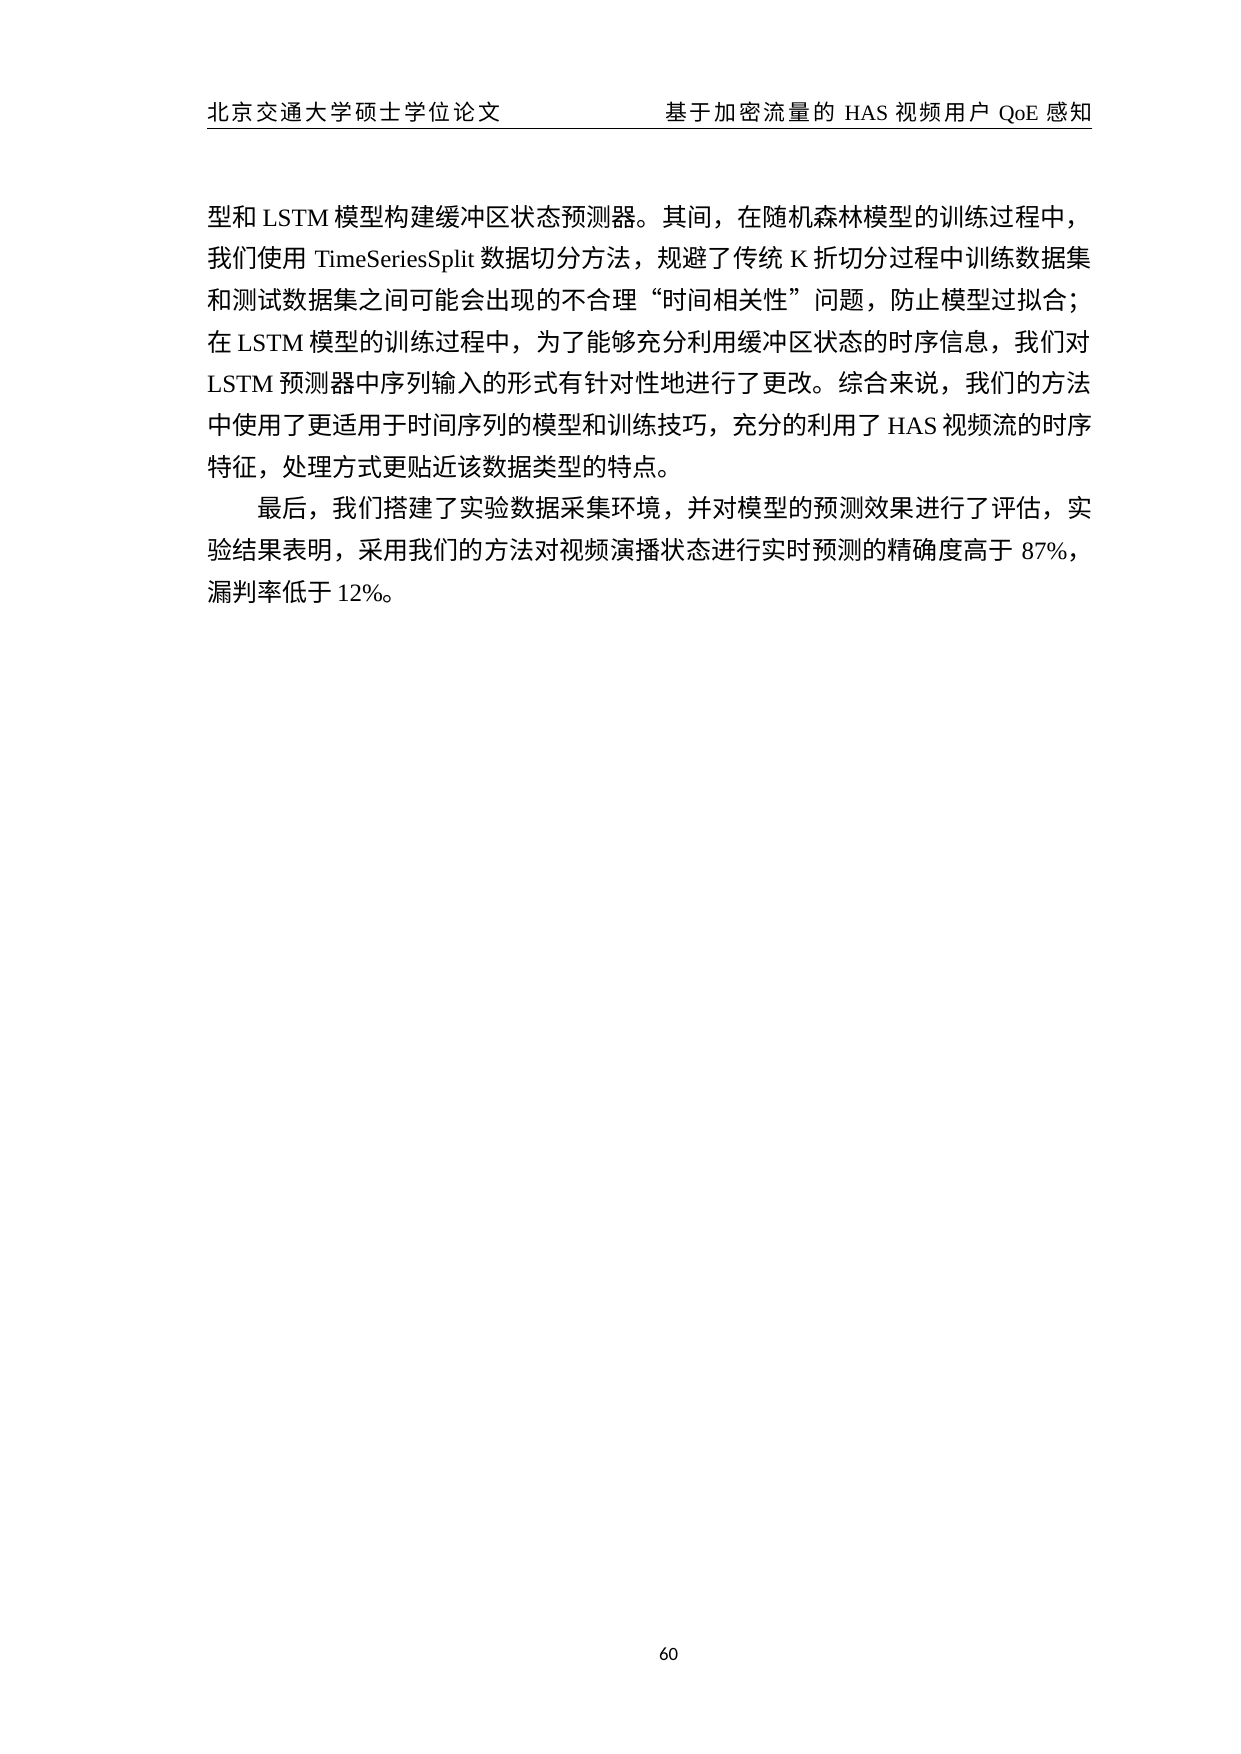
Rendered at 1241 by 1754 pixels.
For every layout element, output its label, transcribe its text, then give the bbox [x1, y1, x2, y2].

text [207, 193, 1092, 484]
text 最后，我们搭建了实验数据采集环境，并对模型的预测效果进行了评估，实验结果表明，采用我们的方法对视频演播状态进行实时预测的精确度高于87%，漏判率低于12%。 [207, 484, 1092, 609]
